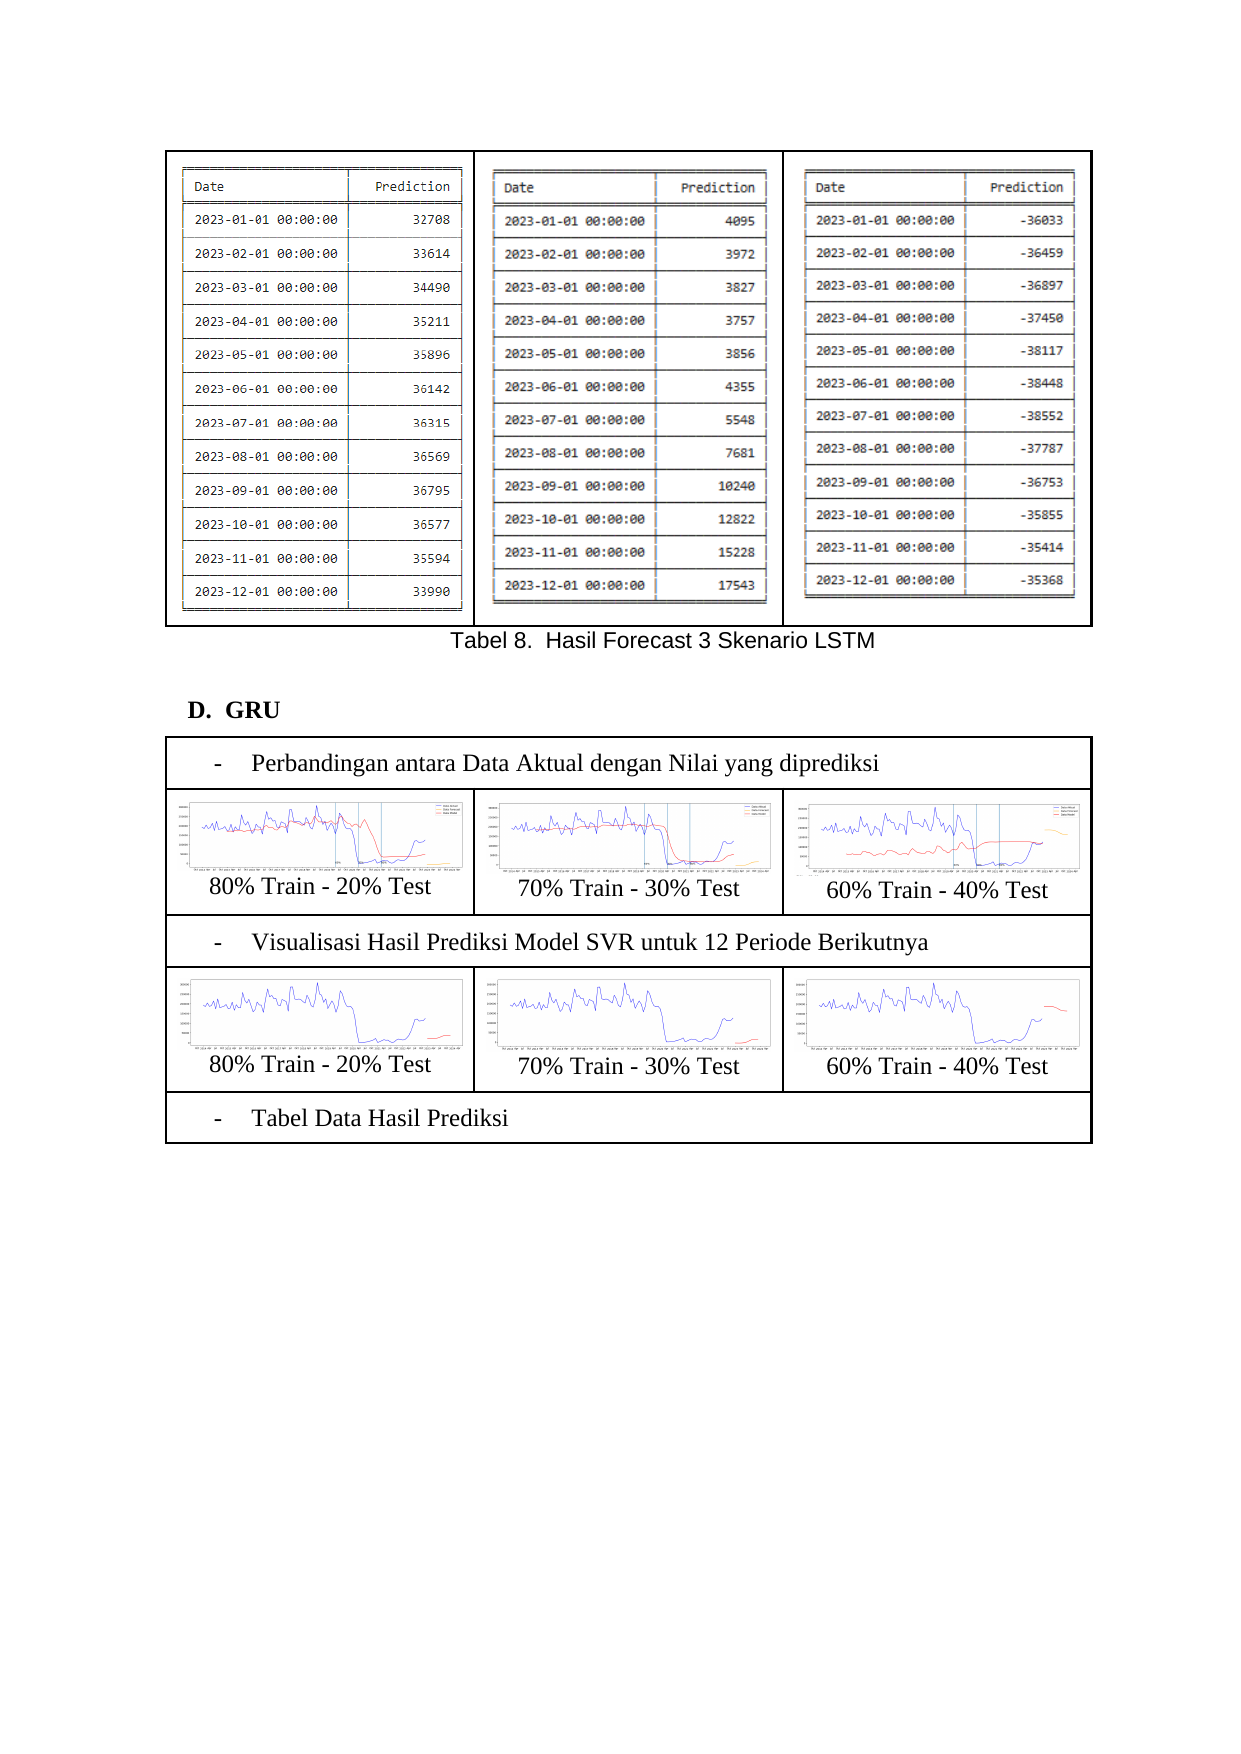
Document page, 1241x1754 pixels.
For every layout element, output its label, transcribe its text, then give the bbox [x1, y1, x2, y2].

picture [177, 800, 463, 871]
table_header Perbandingan antara Data Aktual dengan Nilai yang diprediksi [167, 738, 1090, 788]
table_cell Tabel Data Hasil Prediksi [167, 1093, 1090, 1142]
picture [485, 800, 772, 874]
picture [485, 978, 772, 1052]
table_cell 70% Train - 30% Test [475, 790, 782, 914]
table_cell 60% Train - 40% Test [784, 968, 1090, 1091]
table_cell 80% Train - 20% Test [167, 968, 473, 1091]
table_cell 60% Train - 40% Test [784, 790, 1090, 914]
table_cell 70% Train - 30% Test [475, 968, 782, 1091]
table_cell [784, 152, 1090, 625]
table_cell [167, 152, 473, 625]
picture [793, 162, 1080, 602]
text Tabel 8. Hasil Forecast 3 Skenario LSTM [375, 627, 1090, 653]
picture [485, 162, 772, 609]
picture [177, 978, 463, 1050]
table_cell Visualisasi Hasil Prediksi Model SVR untuk 12 Periode Berikutnya [167, 916, 1090, 966]
picture [177, 162, 463, 615]
subtitle GRU [187, 695, 1090, 723]
table_cell [475, 152, 782, 625]
picture [794, 800, 1080, 876]
picture [794, 978, 1080, 1052]
table_cell 80% Train - 20% Test [167, 790, 473, 914]
